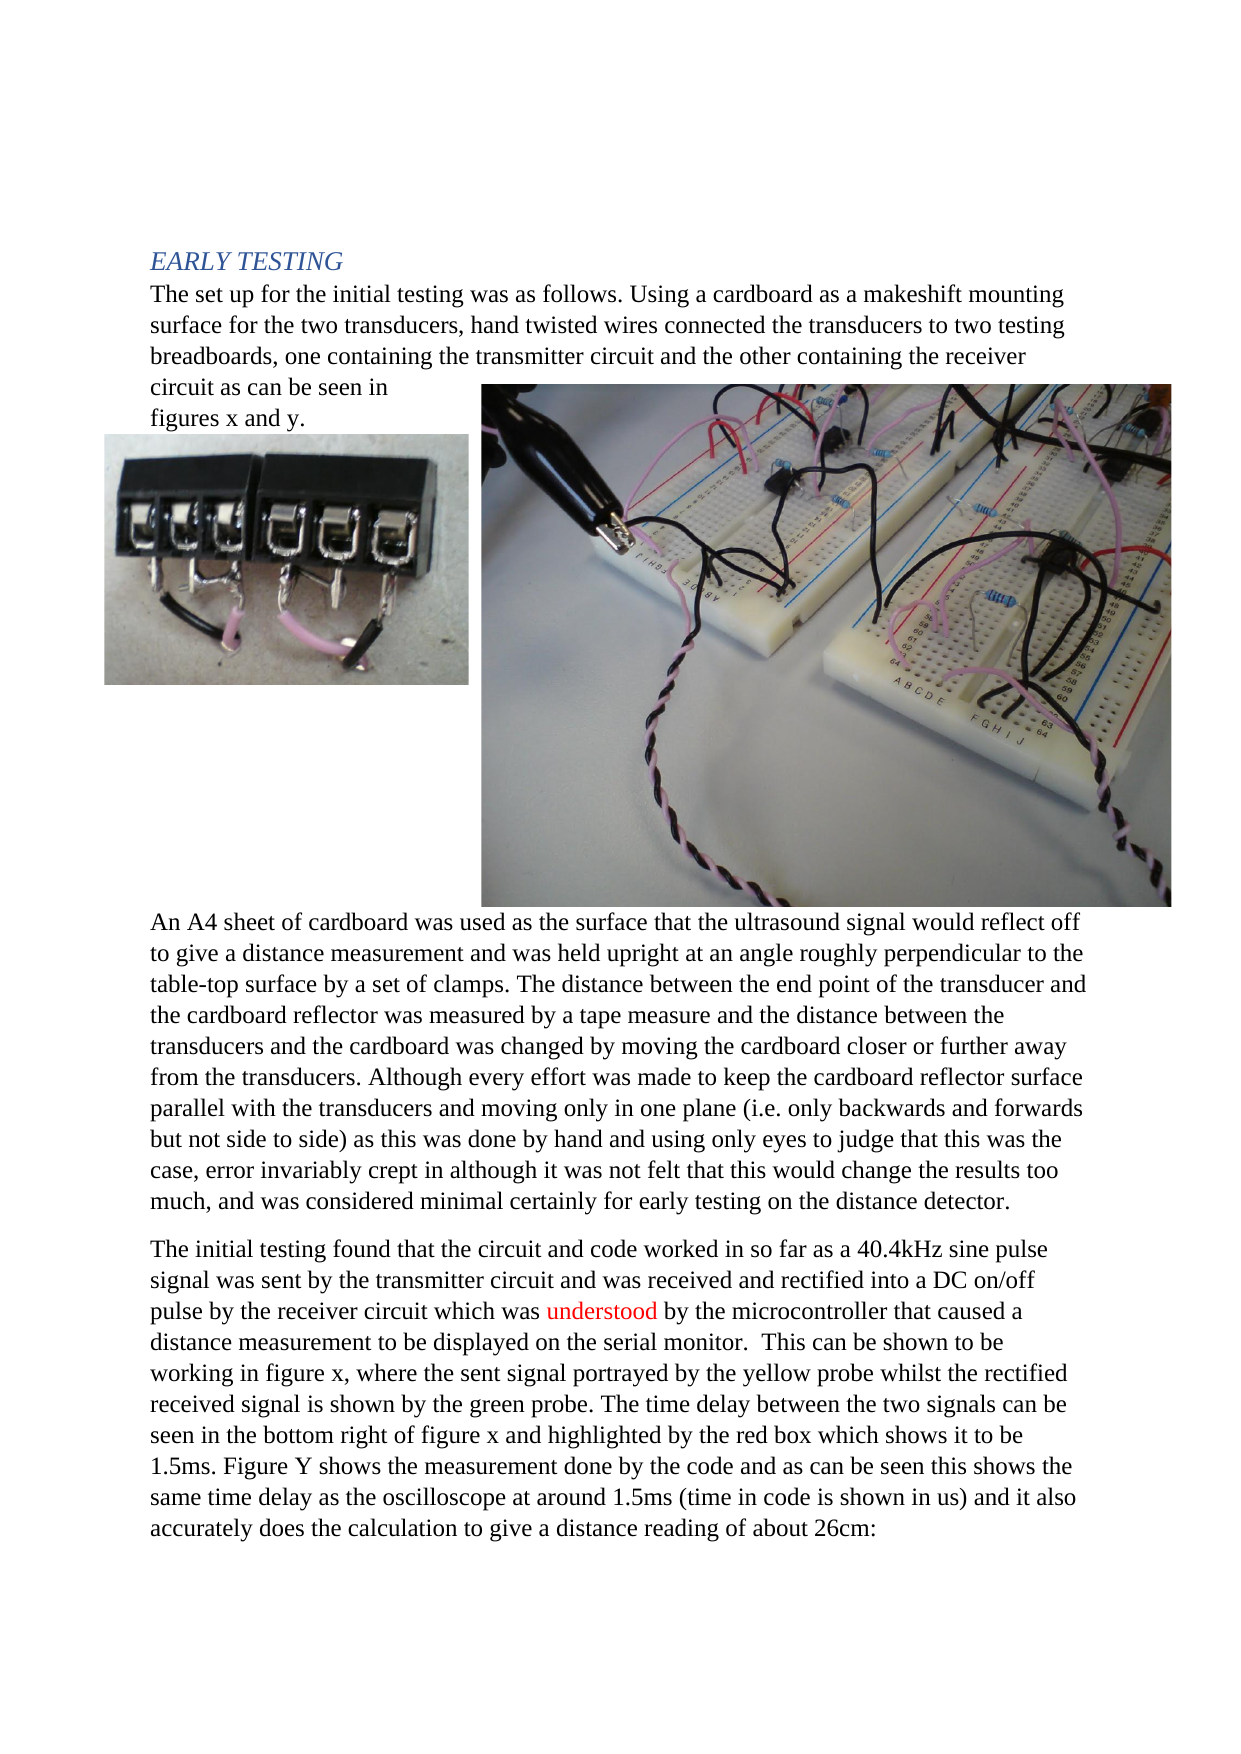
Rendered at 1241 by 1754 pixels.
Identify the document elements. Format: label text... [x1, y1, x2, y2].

text The initial testing found that the circuit and code worked in so far as a 40.4kHz sine pulse signal was sent by the transmitter circuit and was received and rectified into a DC on/off pulse by the receiver circuit which was understood by the microcontroller that caused a distance measurement to be displayed on the serial monitor. This can be shown to be working in figure x, where the sent signal portrayed by the yellow probe whilst the rectified received signal is shown by the green probe. The time delay between the two signals can be seen in the bottom right of figure x and highlighted by the red box which shows it to be 1.5ms. Figure Y shows the measurement done by the code and as can be seen this shows the same time delay as the oscilloscope at around 1.5ms (time in code is shown in us) and it also accurately does the calculation to give a distance reading of about 26cm: [150, 1234, 1090, 1542]
text The set up for the initial testing was as follows. Using a cardboard as a makeshift mounting surface for the two transducers, hand twisted wires connected the transducers to two testing breadboards, one containing the transmitter circuit and the other containing the receiver circuit as can be seen in figures x and y. [150, 279, 1090, 432]
text An A4 sheet of cardboard was used as the surface that the ultrasound signal would reflect off to give a distance measurement and was held upright at an angle roughly perpendicular to the table-top surface by a set of clamps. The distance between the end point of the transducer and the cardboard reflector was measured by a tape measure and the distance between the transducers and the cardboard was changed by moving the cardboard closer or further away from the transducers. Although every effort was made to keep the cardboard reflector surface parallel with the transducers and moving only in one plane (i.e. only backwards and forwards but not side to side) as this was done by hand and using only eyes to judge that this was the case, error invariably crept in although it was not felt that this would change the results too much, and was considered minimal certainly for early testing on the distance detector. [150, 451, 1090, 1215]
subtitle EARLY TESTING [150, 245, 1090, 277]
picture [481, 384, 1172, 907]
picture [104, 434, 469, 685]
